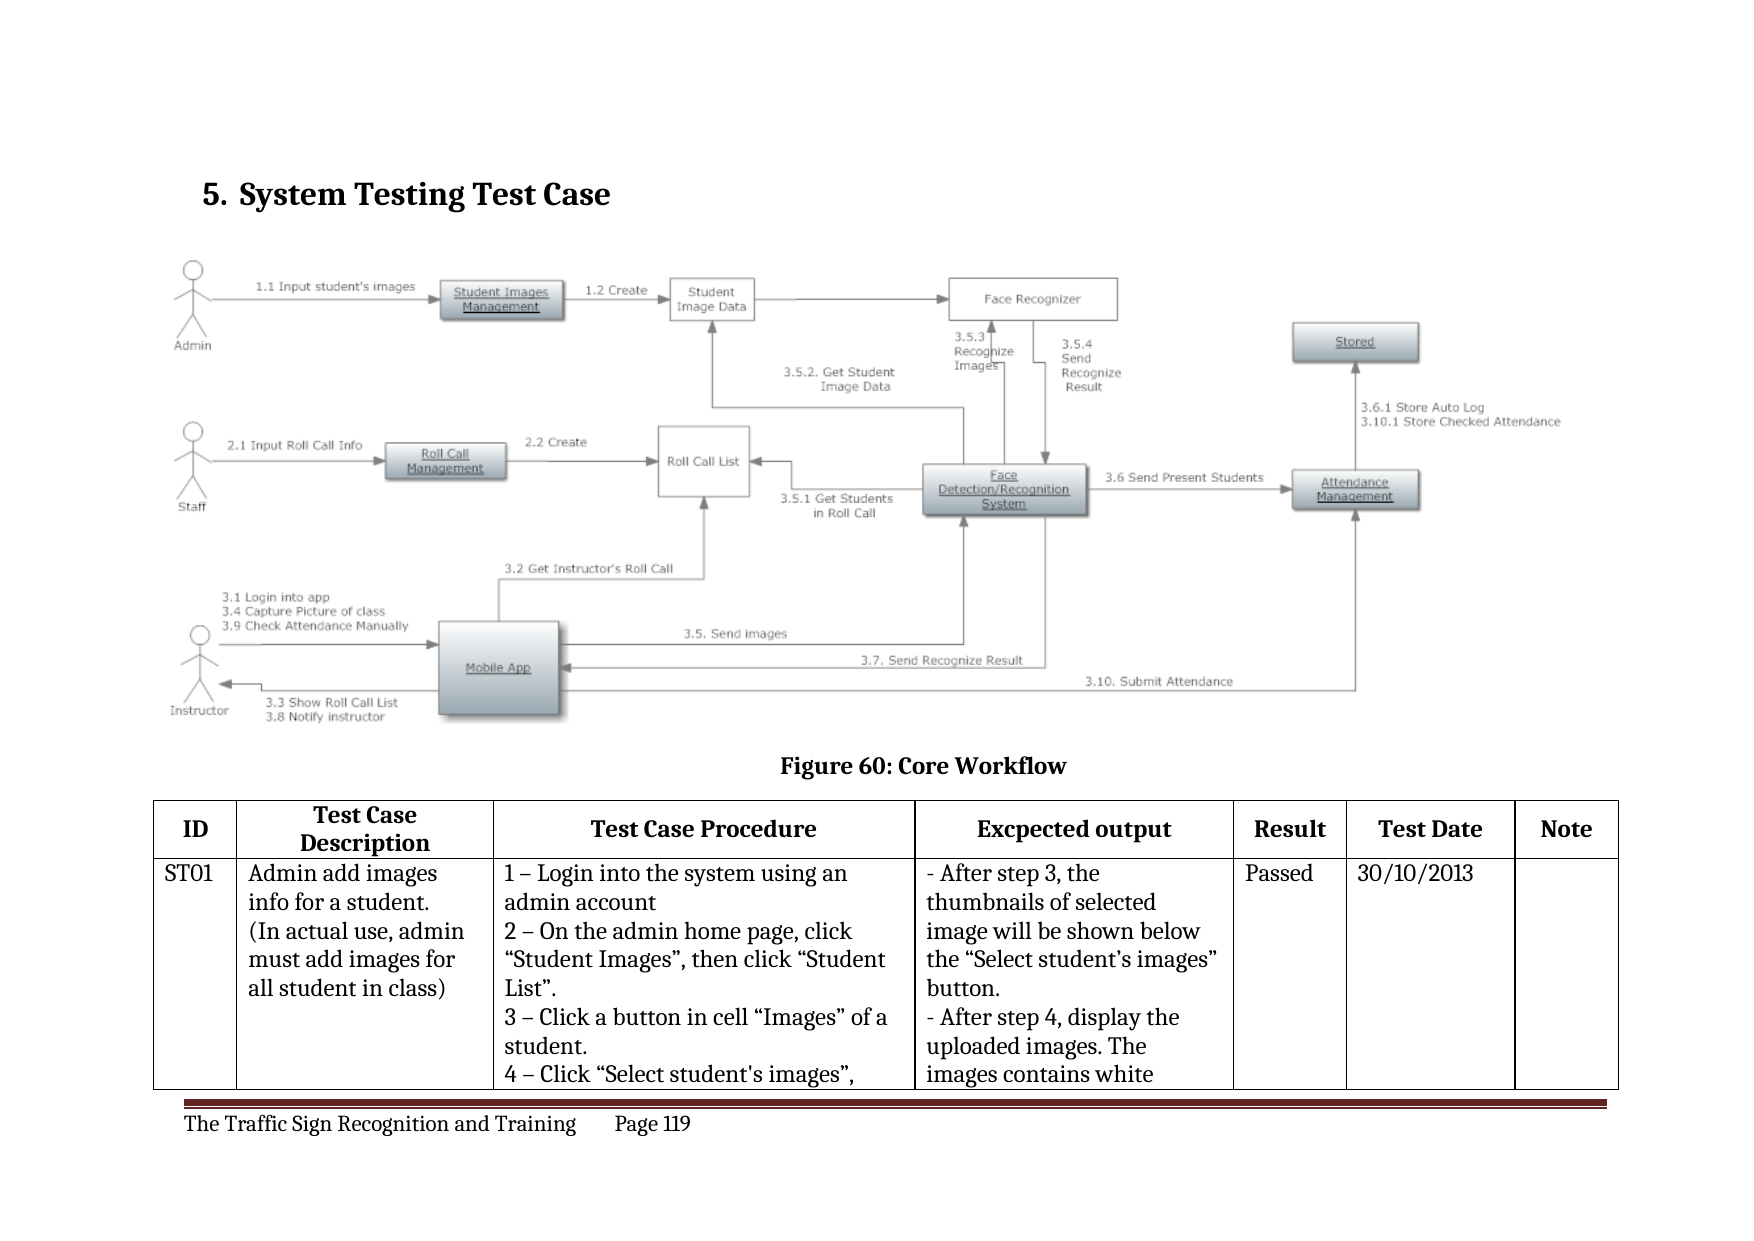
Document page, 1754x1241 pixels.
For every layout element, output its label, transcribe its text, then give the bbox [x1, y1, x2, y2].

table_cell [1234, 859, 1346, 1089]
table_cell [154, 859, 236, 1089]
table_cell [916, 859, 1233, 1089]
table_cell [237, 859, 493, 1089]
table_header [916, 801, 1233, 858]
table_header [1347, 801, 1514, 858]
subtitle System Testing Test Case [202, 175, 1607, 214]
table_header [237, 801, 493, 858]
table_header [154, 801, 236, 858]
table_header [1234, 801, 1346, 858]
picture [165, 238, 1581, 727]
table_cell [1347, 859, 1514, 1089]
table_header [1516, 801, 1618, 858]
list Figure 60: Core Workflow [240, 752, 1607, 781]
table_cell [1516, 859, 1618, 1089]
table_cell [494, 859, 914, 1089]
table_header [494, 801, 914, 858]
